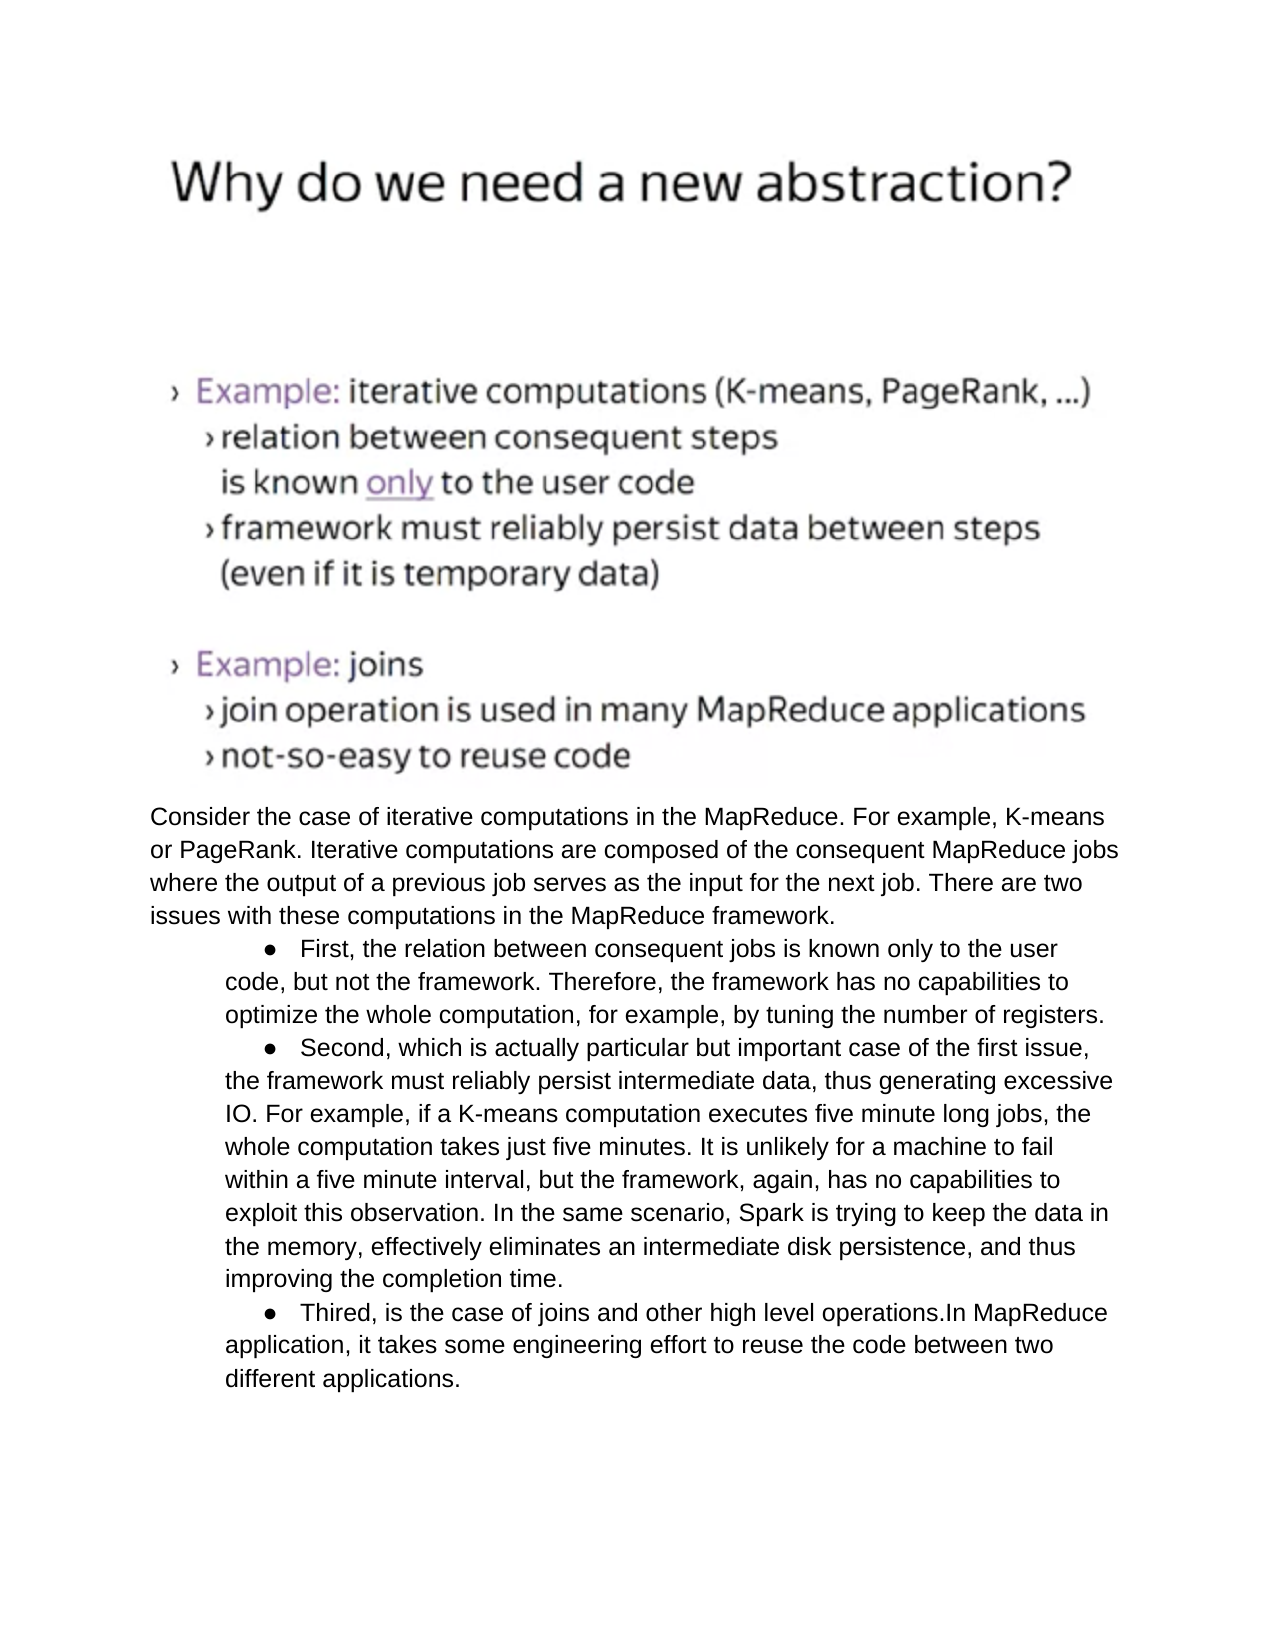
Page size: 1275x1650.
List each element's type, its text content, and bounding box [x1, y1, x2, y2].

list Thired, is the case of joins and other high level operations.In MapReduce application, it takes some engineering effort to reuse the code between two different applications. [225, 1297, 1125, 1392]
list First, the relation between consequent jobs is known only to the user code, but not the framework. Therefore, the framework has no capabilities to optimize the whole computation, for example, by tuning the number of registers. [225, 934, 1125, 1029]
picture [150, 150, 1125, 798]
text Consider the case of iterative computations in the MapReduce. For example, K-means or PageRank. Iterative computations are composed of the consequent MapReduce jobs where the output of a previous job serves as the input for the next job. There are two issues with these computations in the MapReduce framework. [150, 802, 1125, 930]
list Second, which is actually particular but important case of the first issue, the framework must reliably persist intermediate data, thus generating excessive IO. For example, if a K-means computation executes five minute long jobs, the whole computation takes just five minutes. It is unlikely for a machine to fail within a five minute interval, but the framework, again, has no capabilities to exploit this observation. In the same scenario, Spark is trying to keep the data in the memory, effectively eliminates an intermediate disk persistence, and thus improving the completion time. [225, 1033, 1125, 1293]
